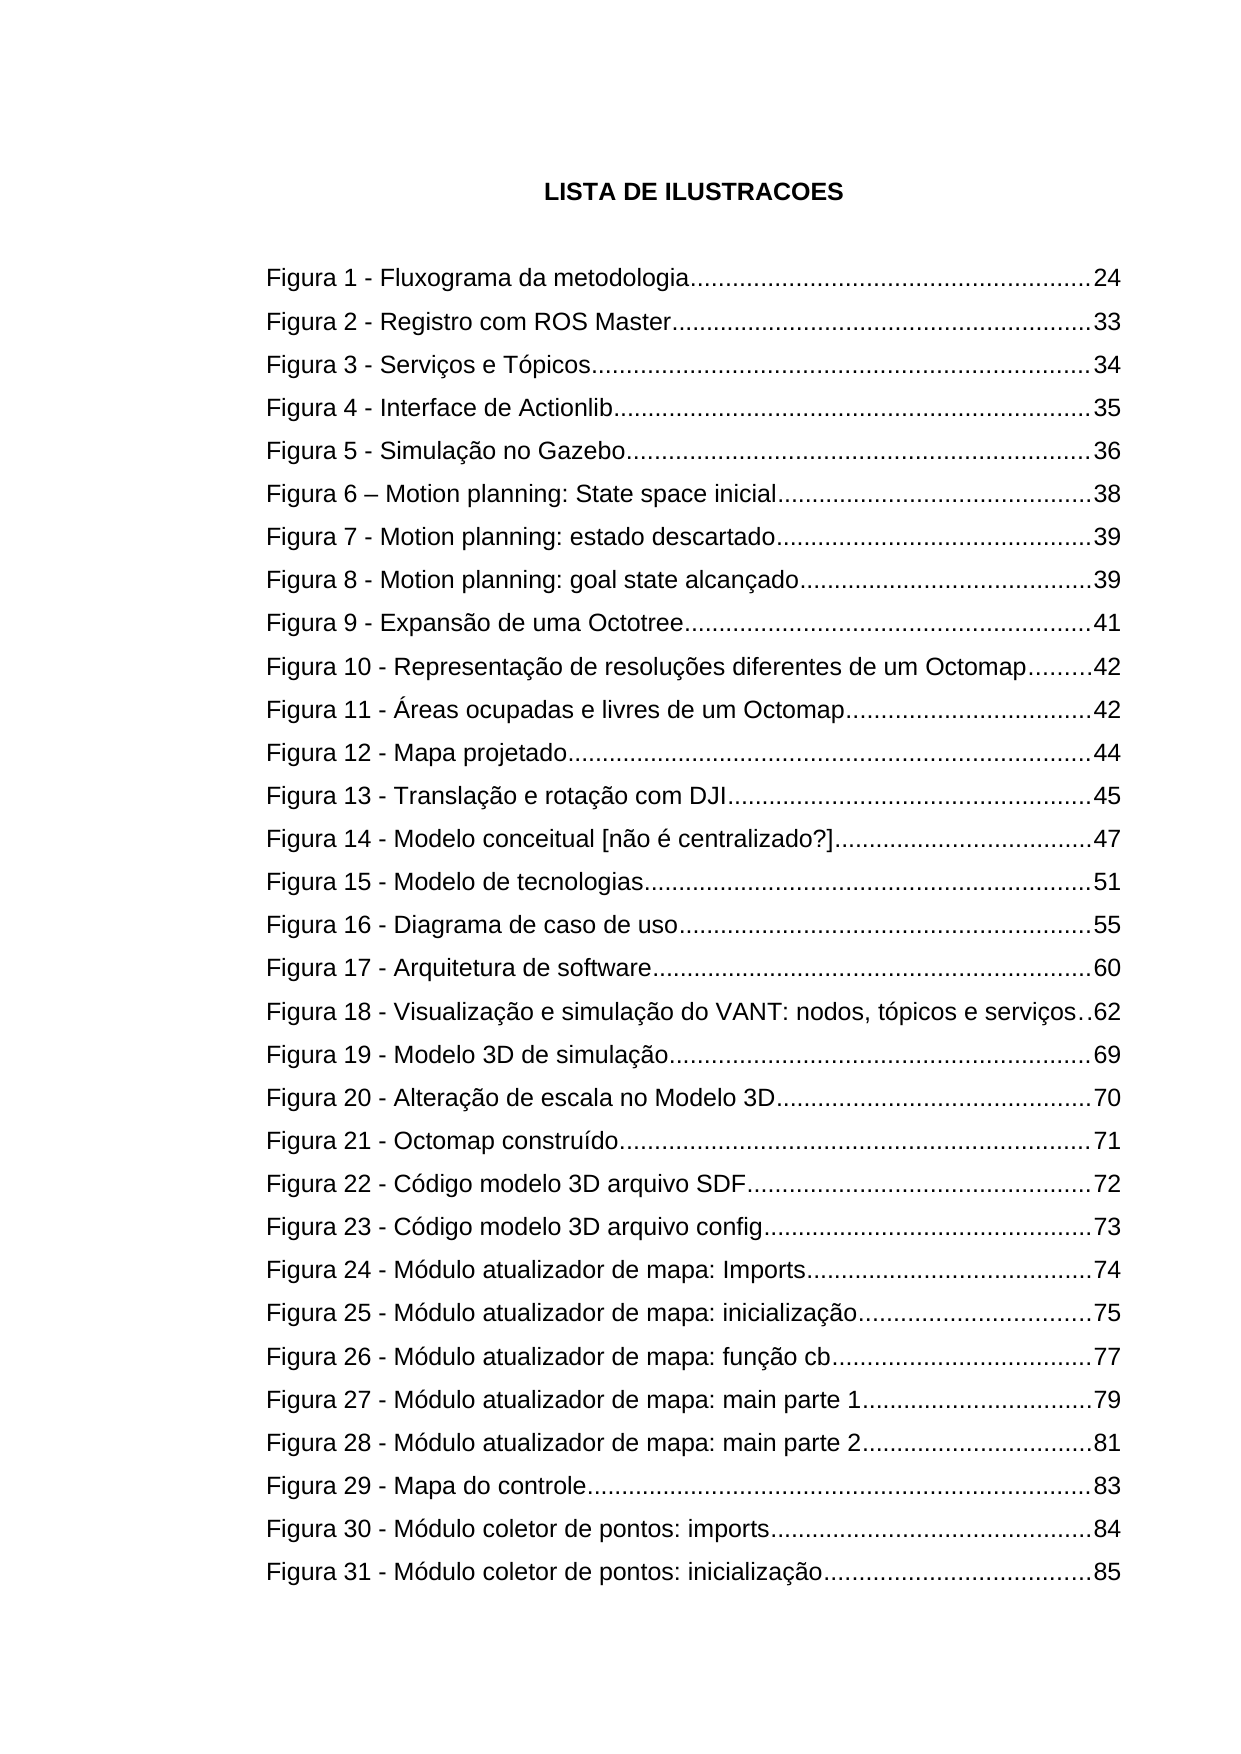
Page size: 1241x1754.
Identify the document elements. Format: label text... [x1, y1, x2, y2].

text Figura 17 - Arquitetura de software 60 [177, 953, 1122, 982]
text Figura 29 - Mapa do controle 83 [177, 1471, 1122, 1500]
text Figura 26 - Módulo atualizador de mapa: função cb 77 [177, 1342, 1122, 1370]
text Figura 30 - Módulo coletor de pontos: imports 84 [177, 1514, 1122, 1543]
text Figura 15 - Modelo de tecnologias 51 [177, 867, 1122, 896]
text Figura 7 - Motion planning: estado descartado 39 [177, 522, 1122, 551]
text Figura 13 - Translação e rotação com DJI 45 [177, 781, 1122, 810]
text Figura 21 - Octomap construído 71 [177, 1126, 1122, 1155]
text Figura 11 - Áreas ocupadas e livres de um Octomap 42 [177, 695, 1122, 723]
text Lista de Ilustracoes [177, 177, 1122, 206]
text Figura 23 - Código modelo 3D arquivo config 73 [177, 1212, 1122, 1241]
text Figura 1 - Fluxograma da metodologia 24 [177, 263, 1122, 292]
text Figura 20 - Alteração de escala no Modelo 3D 70 [177, 1083, 1122, 1112]
text Figura 12 - Mapa projetado 44 [177, 738, 1122, 767]
text Figura 14 - Modelo conceitual [não é centralizado?] 47 [177, 824, 1122, 853]
text Figura 10 - Representação de resoluções diferentes de um Octomap 42 [177, 652, 1122, 680]
text Figura 22 - Código modelo 3D arquivo SDF 72 [177, 1169, 1122, 1198]
text Figura 5 - Simulação no Gazebo 36 [177, 436, 1122, 465]
text Figura 4 - Interface de Actionlib 35 [177, 393, 1122, 422]
text Figura 18 - Visualização e simulação do VANT: nodos, tópicos e serviços 62 [177, 997, 1122, 1025]
text Figura 19 - Modelo 3D de simulação 69 [177, 1040, 1122, 1068]
text Figura 28 - Módulo atualizador de mapa: main parte 2 81 [177, 1428, 1122, 1457]
text Figura 16 - Diagrama de caso de uso 55 [177, 910, 1122, 939]
text Figura 25 - Módulo atualizador de mapa: inicialização 75 [177, 1298, 1122, 1327]
text Figura 31 - Módulo coletor de pontos: inicialização 85 [177, 1557, 1122, 1586]
text Figura 27 - Módulo atualizador de mapa: main parte 1 79 [177, 1385, 1122, 1413]
text Figura 8 - Motion planning: goal state alcançado 39 [177, 565, 1122, 594]
text Figura 2 - Registro com ROS Master 33 [177, 307, 1122, 335]
text Figura 6 – Motion planning: State space inicial 38 [177, 479, 1122, 508]
text Figura 9 - Expansão de uma Octotree 41 [177, 608, 1122, 637]
text Figura 3 - Serviços e Tópicos 34 [177, 350, 1122, 378]
text Figura 24 - Módulo atualizador de mapa: Imports 74 [177, 1255, 1122, 1284]
